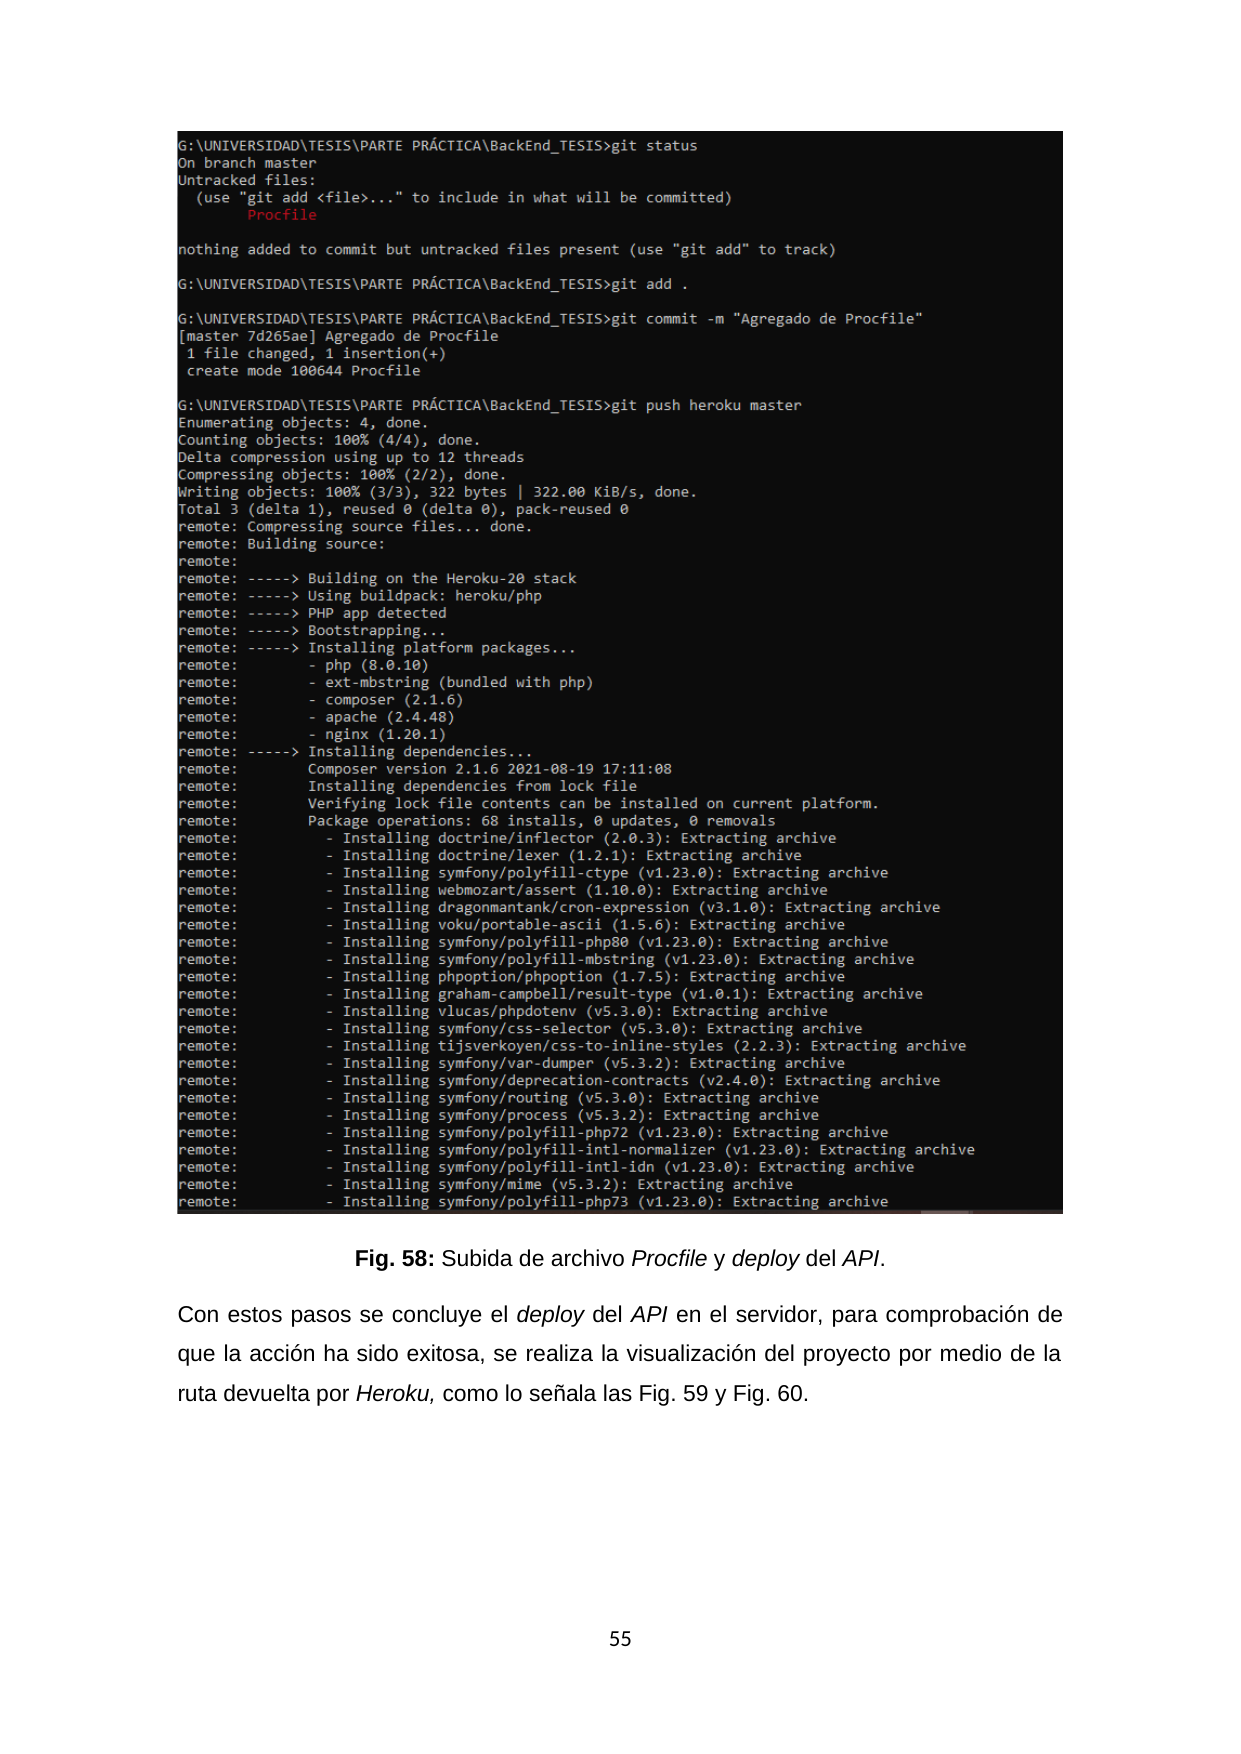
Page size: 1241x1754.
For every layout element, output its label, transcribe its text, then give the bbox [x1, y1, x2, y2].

text Con estos pasos se concluye el deploy del API en el servidor, para comprobación de que la acción ha sido exitosa, se realiza la visualización del proyecto por medio de la ruta devuelta por Heroku, como lo señala las Fig. 59 y Fig. 60. [177, 1301, 1063, 1406]
text Fig. 58: Subida de archivo Procfile y deploy del API. [177, 1244, 1063, 1271]
picture [177, 131, 1063, 1214]
